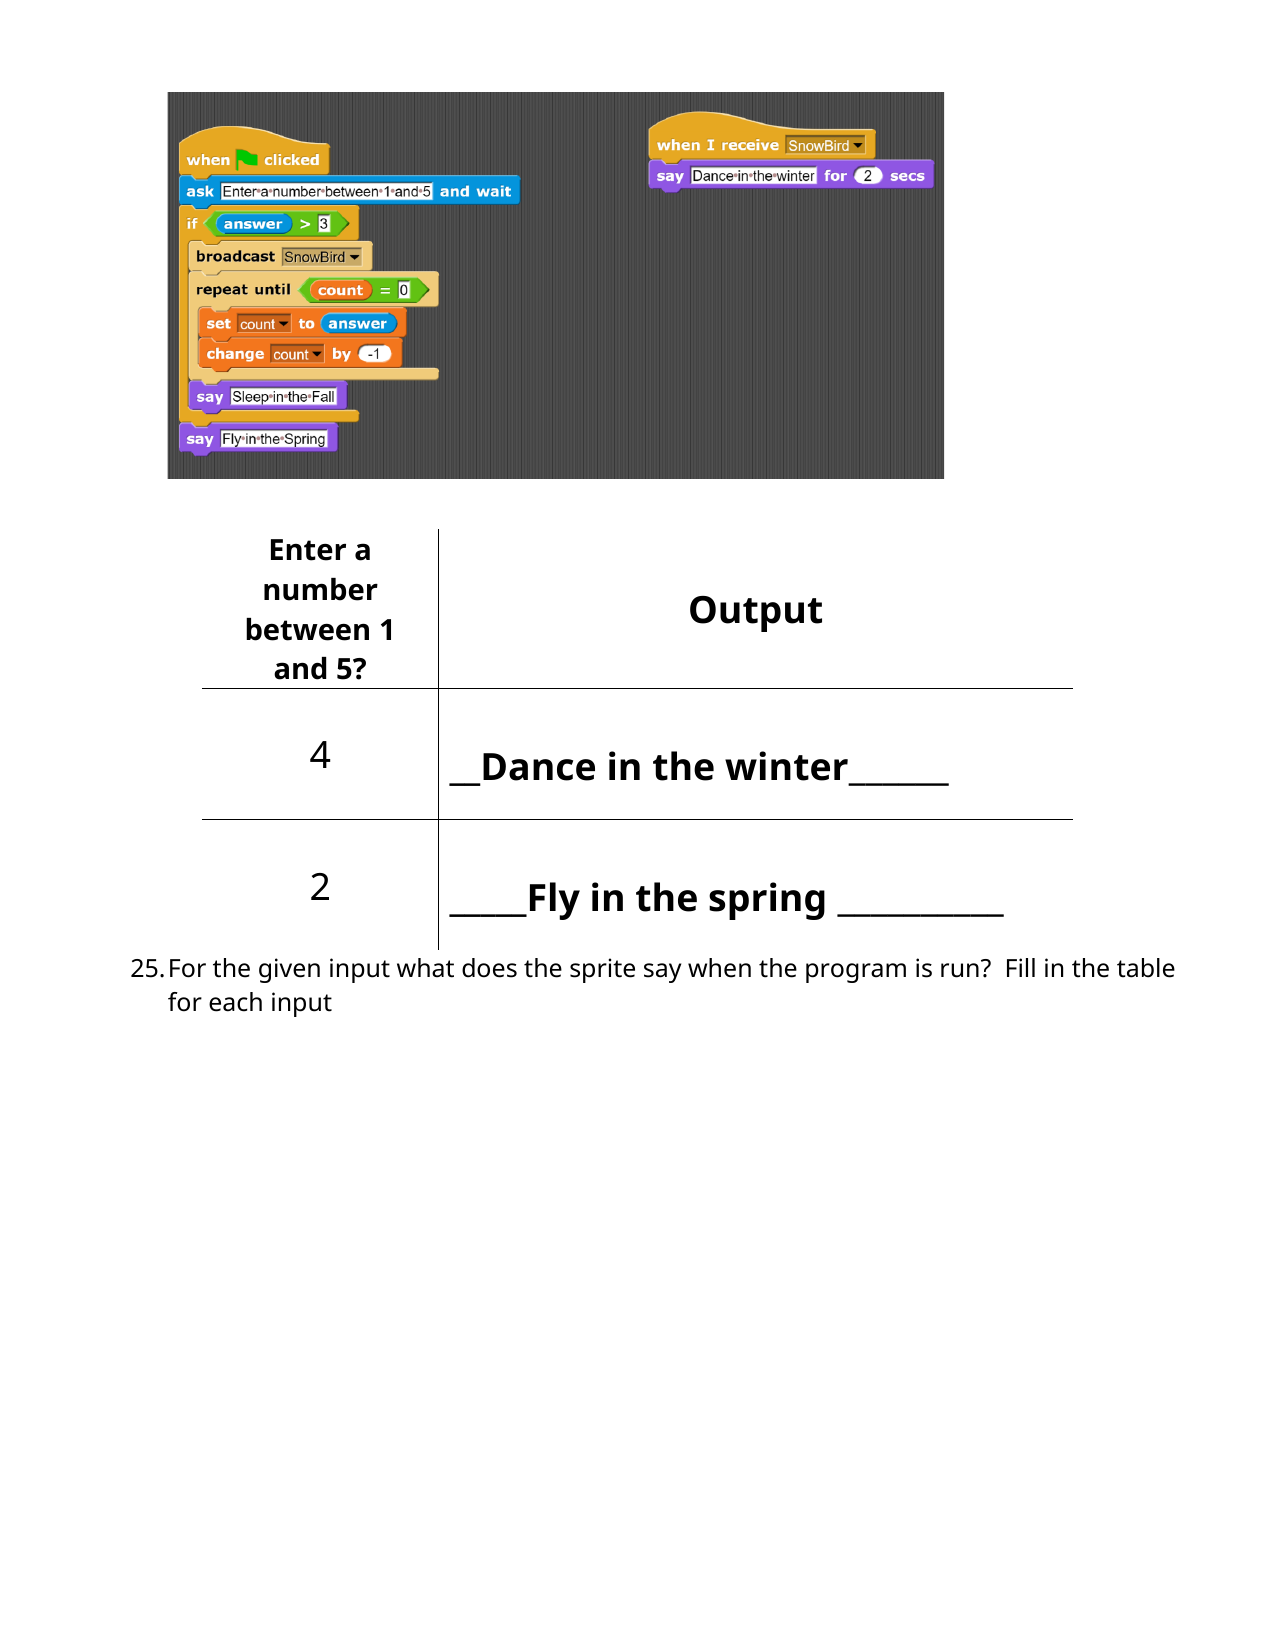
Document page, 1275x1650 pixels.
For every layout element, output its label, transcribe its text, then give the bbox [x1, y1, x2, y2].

list For the given input what does the sprite say when the program is run? Fill in the table for each input [130, 950, 1182, 1018]
table_cell __Dance in the winter______ [439, 689, 1073, 819]
table_header Output [439, 529, 1073, 688]
table_cell 4 [202, 689, 438, 819]
table_cell _____Fly in the spring __________ [439, 820, 1073, 950]
picture [167, 92, 945, 479]
table_cell 2 [202, 820, 438, 950]
table_header Enter a number between 1 and 5? [202, 529, 438, 688]
